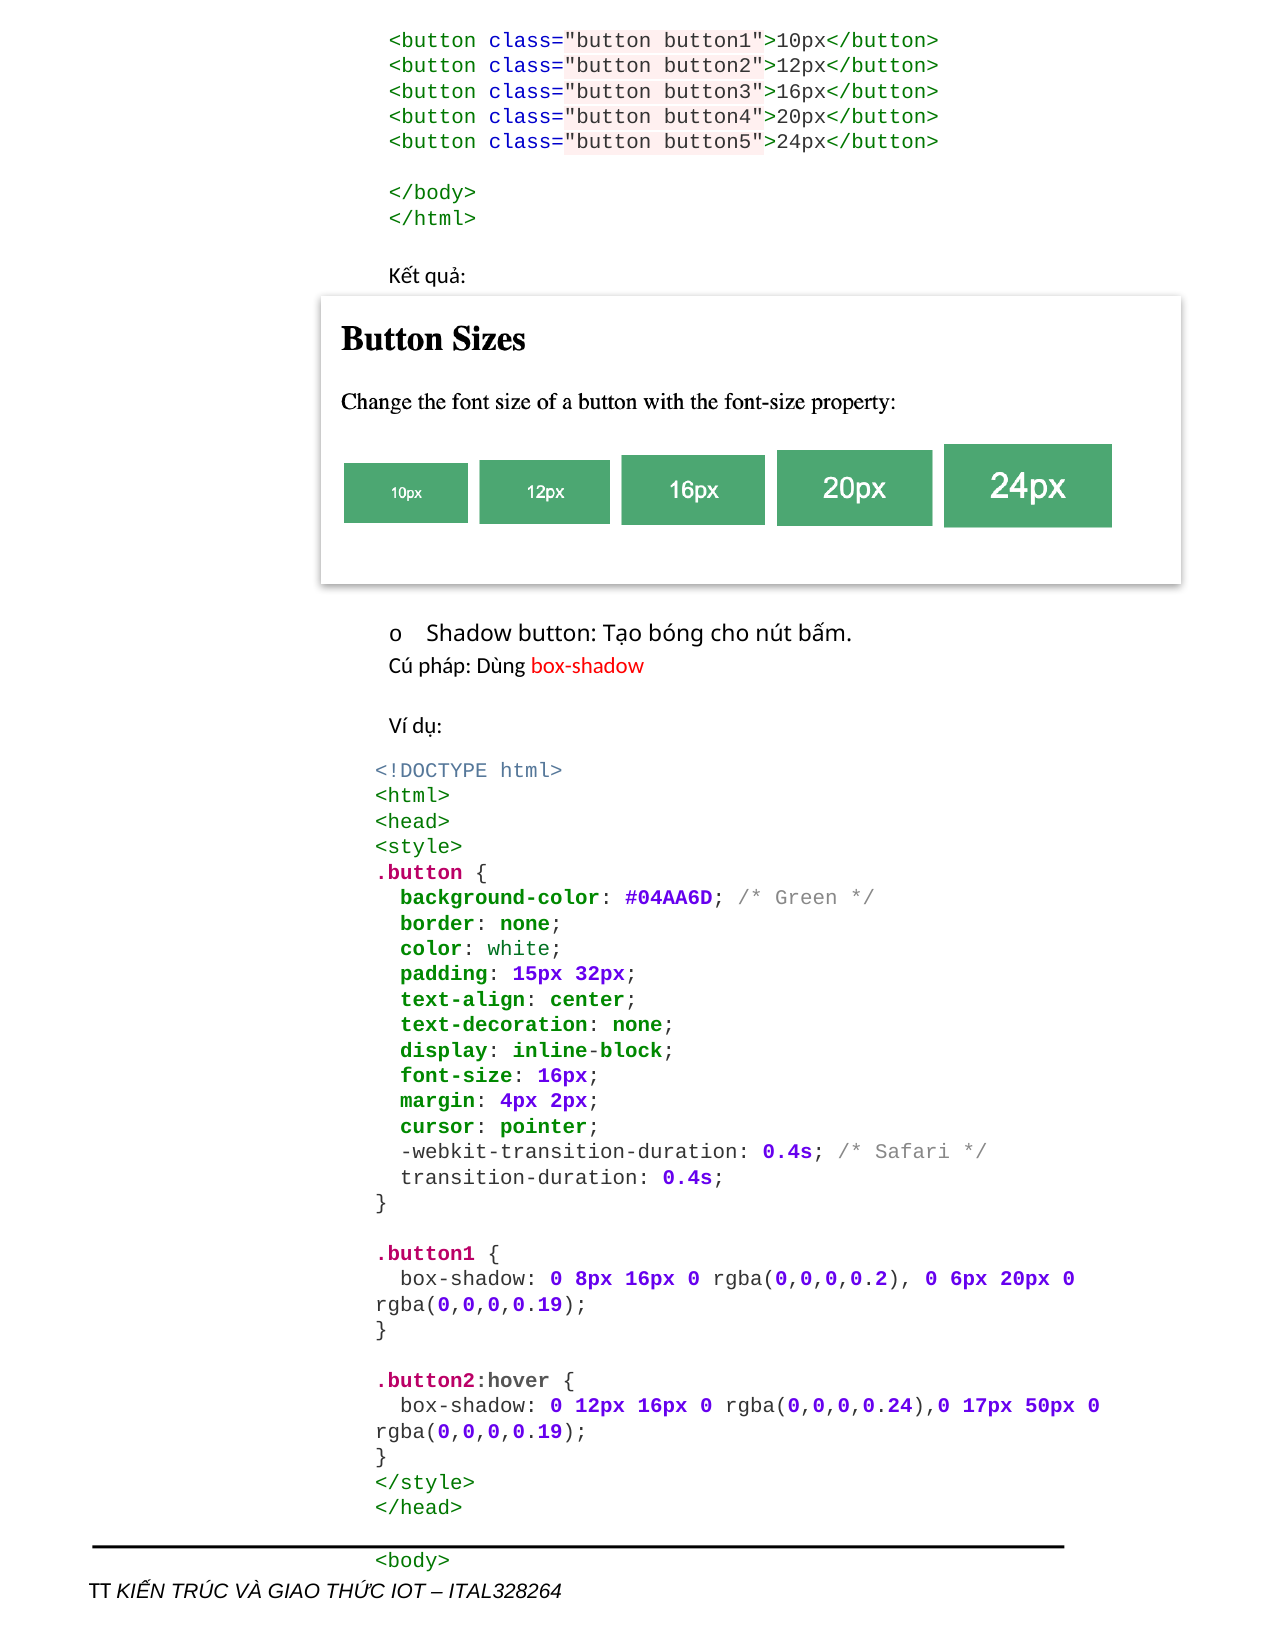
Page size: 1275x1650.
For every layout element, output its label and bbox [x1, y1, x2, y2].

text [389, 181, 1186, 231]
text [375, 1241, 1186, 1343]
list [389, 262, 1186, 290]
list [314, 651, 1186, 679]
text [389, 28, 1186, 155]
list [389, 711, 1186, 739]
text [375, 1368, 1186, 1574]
picture [336, 311, 1166, 570]
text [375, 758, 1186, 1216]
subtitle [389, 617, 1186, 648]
